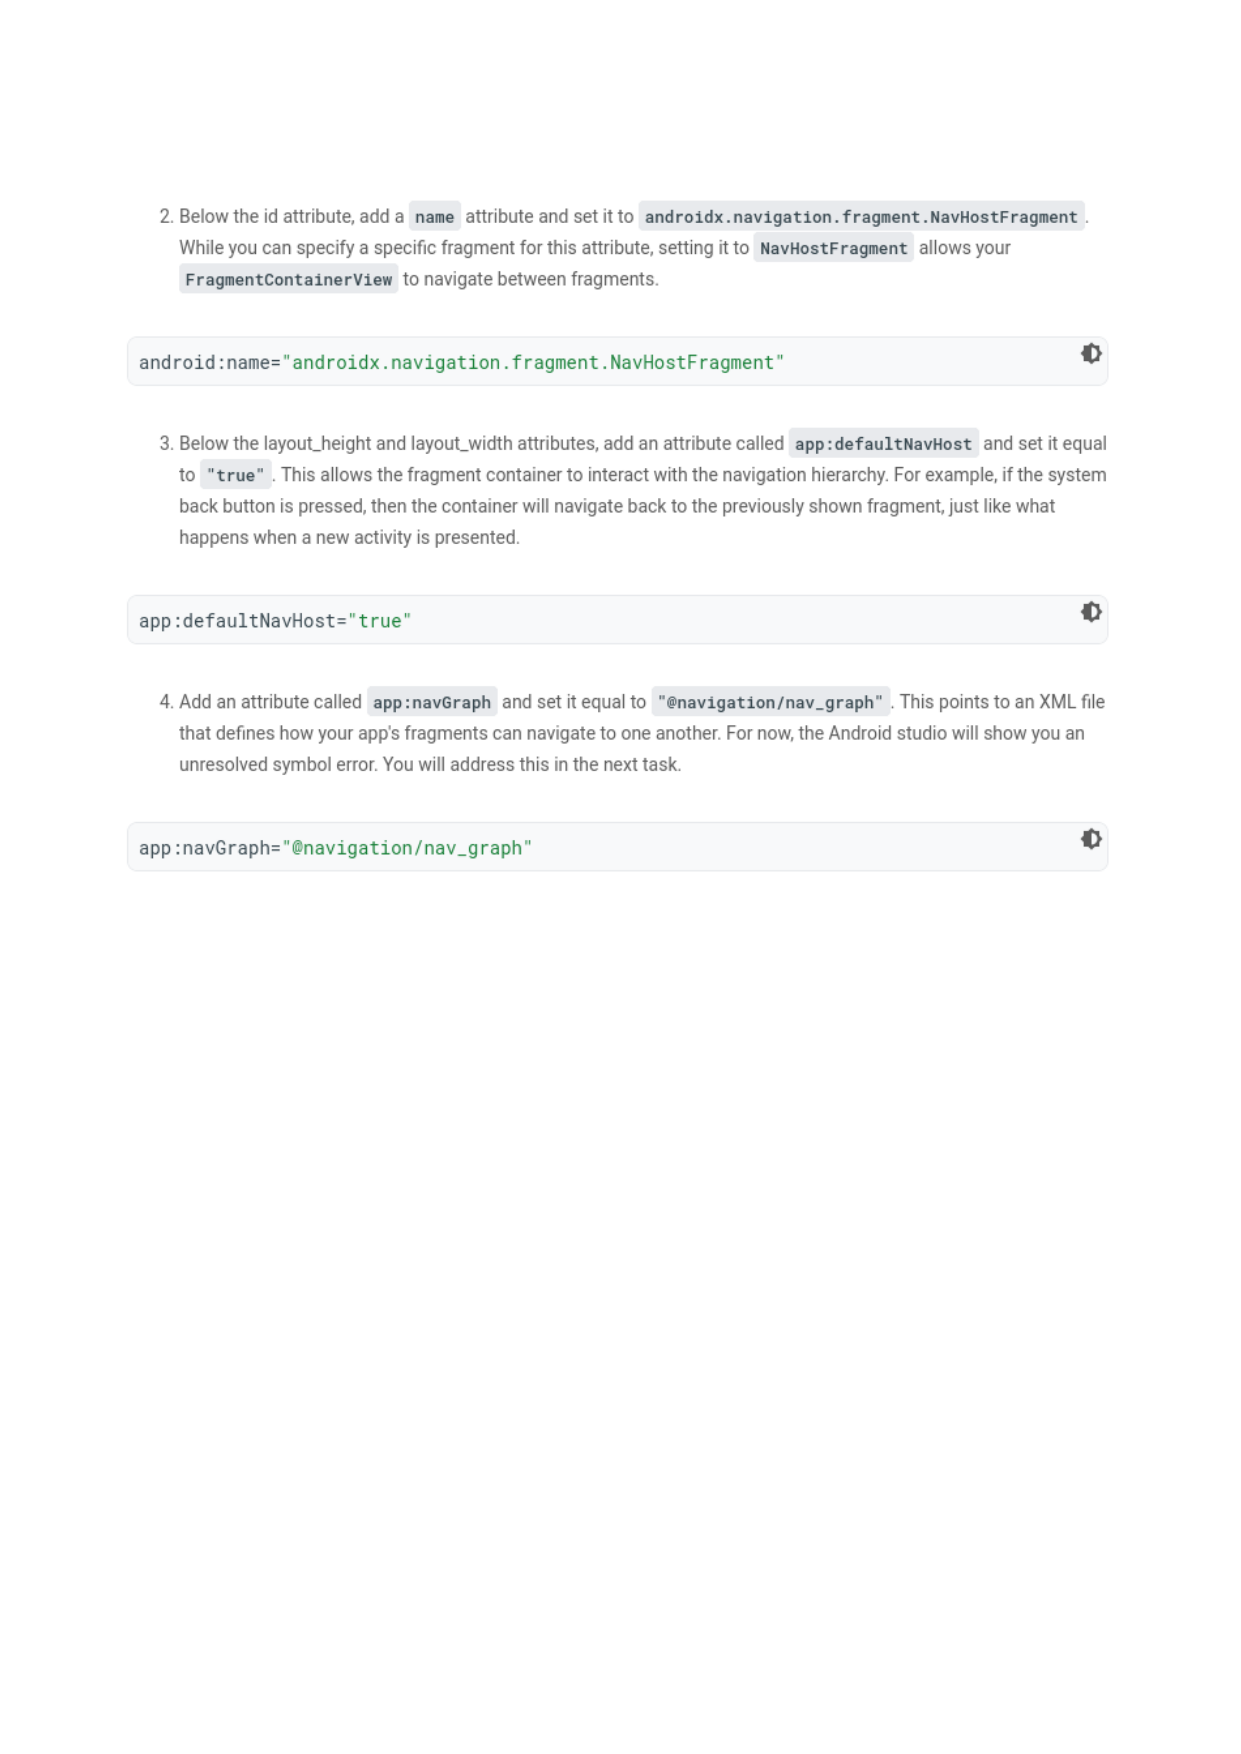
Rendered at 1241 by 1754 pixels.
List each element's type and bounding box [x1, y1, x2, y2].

picture [118, 176, 1123, 899]
